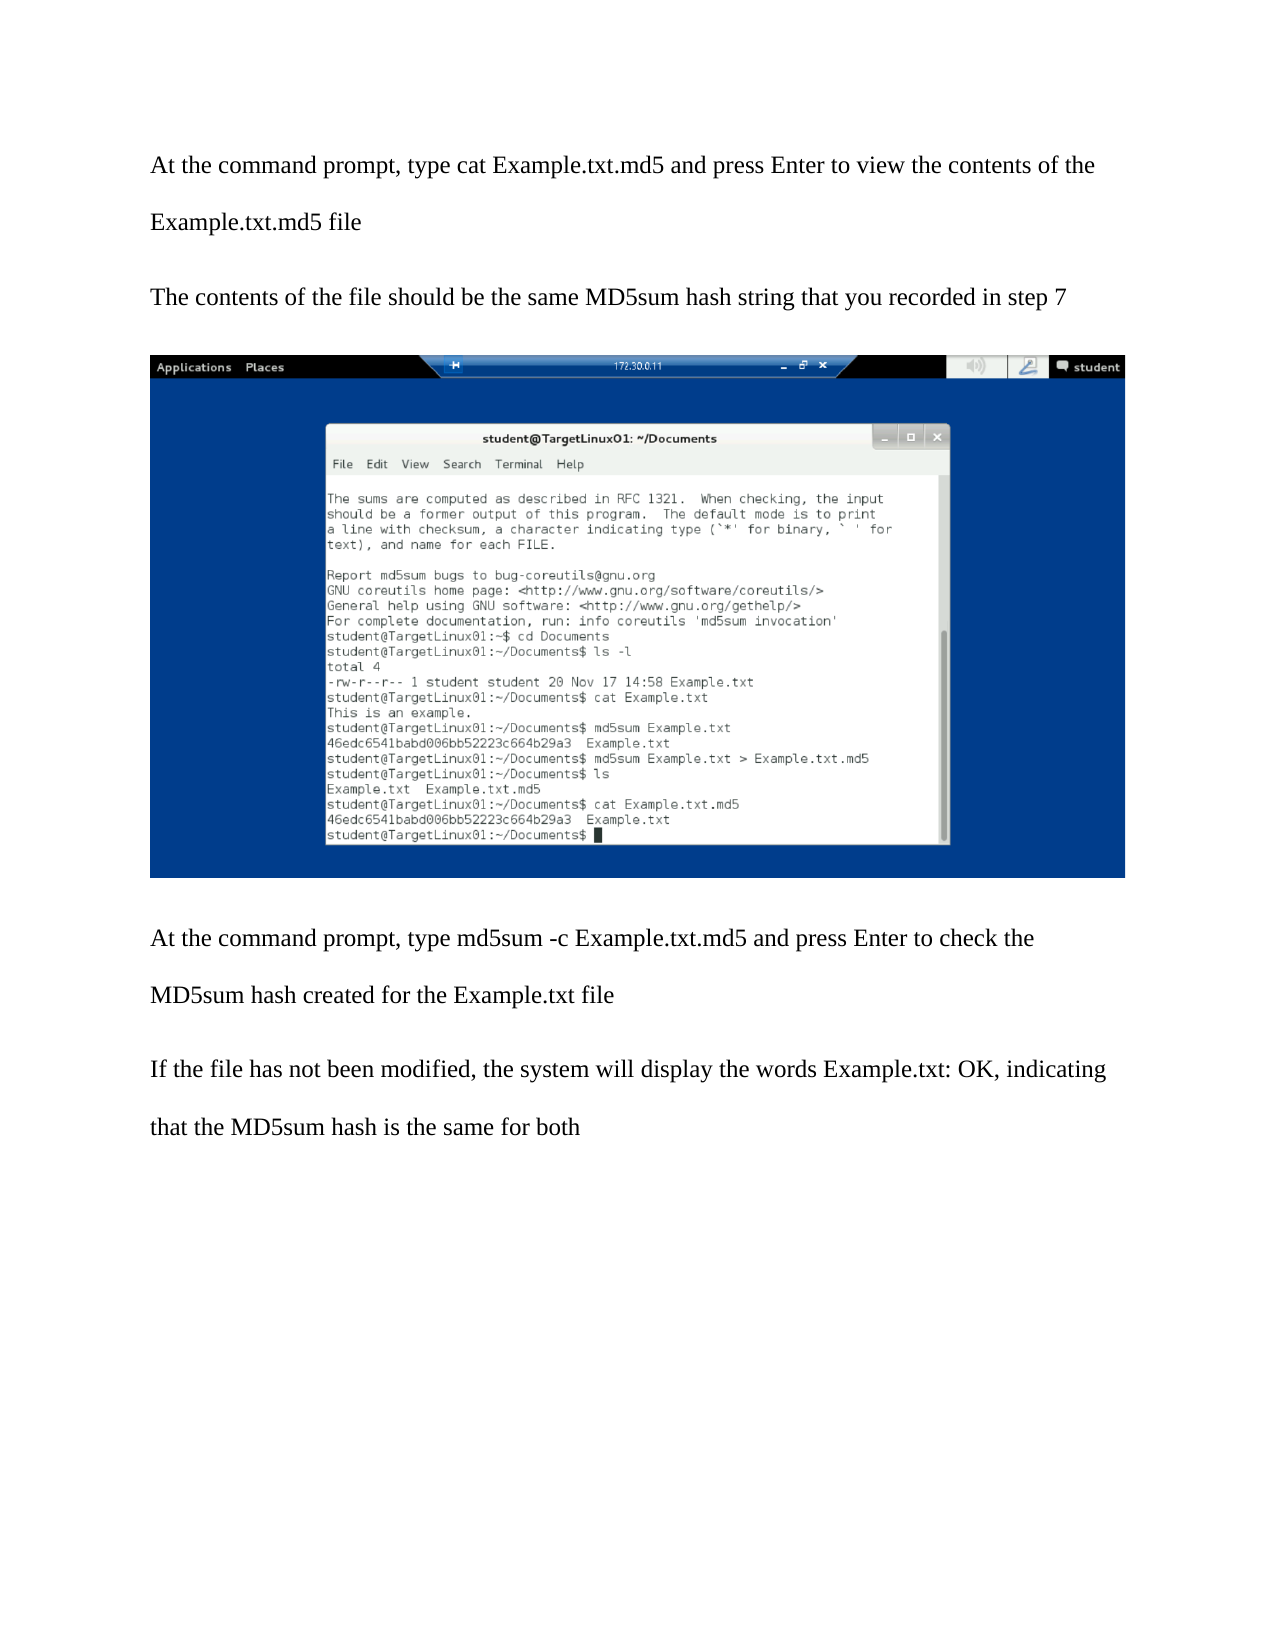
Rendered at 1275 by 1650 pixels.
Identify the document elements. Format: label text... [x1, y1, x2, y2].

text The contents of the file should be the same MD5sum hash string that you recorded in step 7 [150, 282, 1125, 310]
picture [150, 355, 1125, 878]
text If the file has not been modified, the system will display the words Example.txt: OK, indicating that the MD5sum hash is the same for both [150, 1054, 1125, 1141]
text At the command prompt, type md5sum -c Example.txt.md5 and press Enter to check the MD5sum hash created for the Example.txt file [150, 923, 1125, 1009]
text At the command prompt, type cat Example.txt.md5 and press Enter to view the contents of the Example.txt.md5 file [150, 150, 1125, 236]
